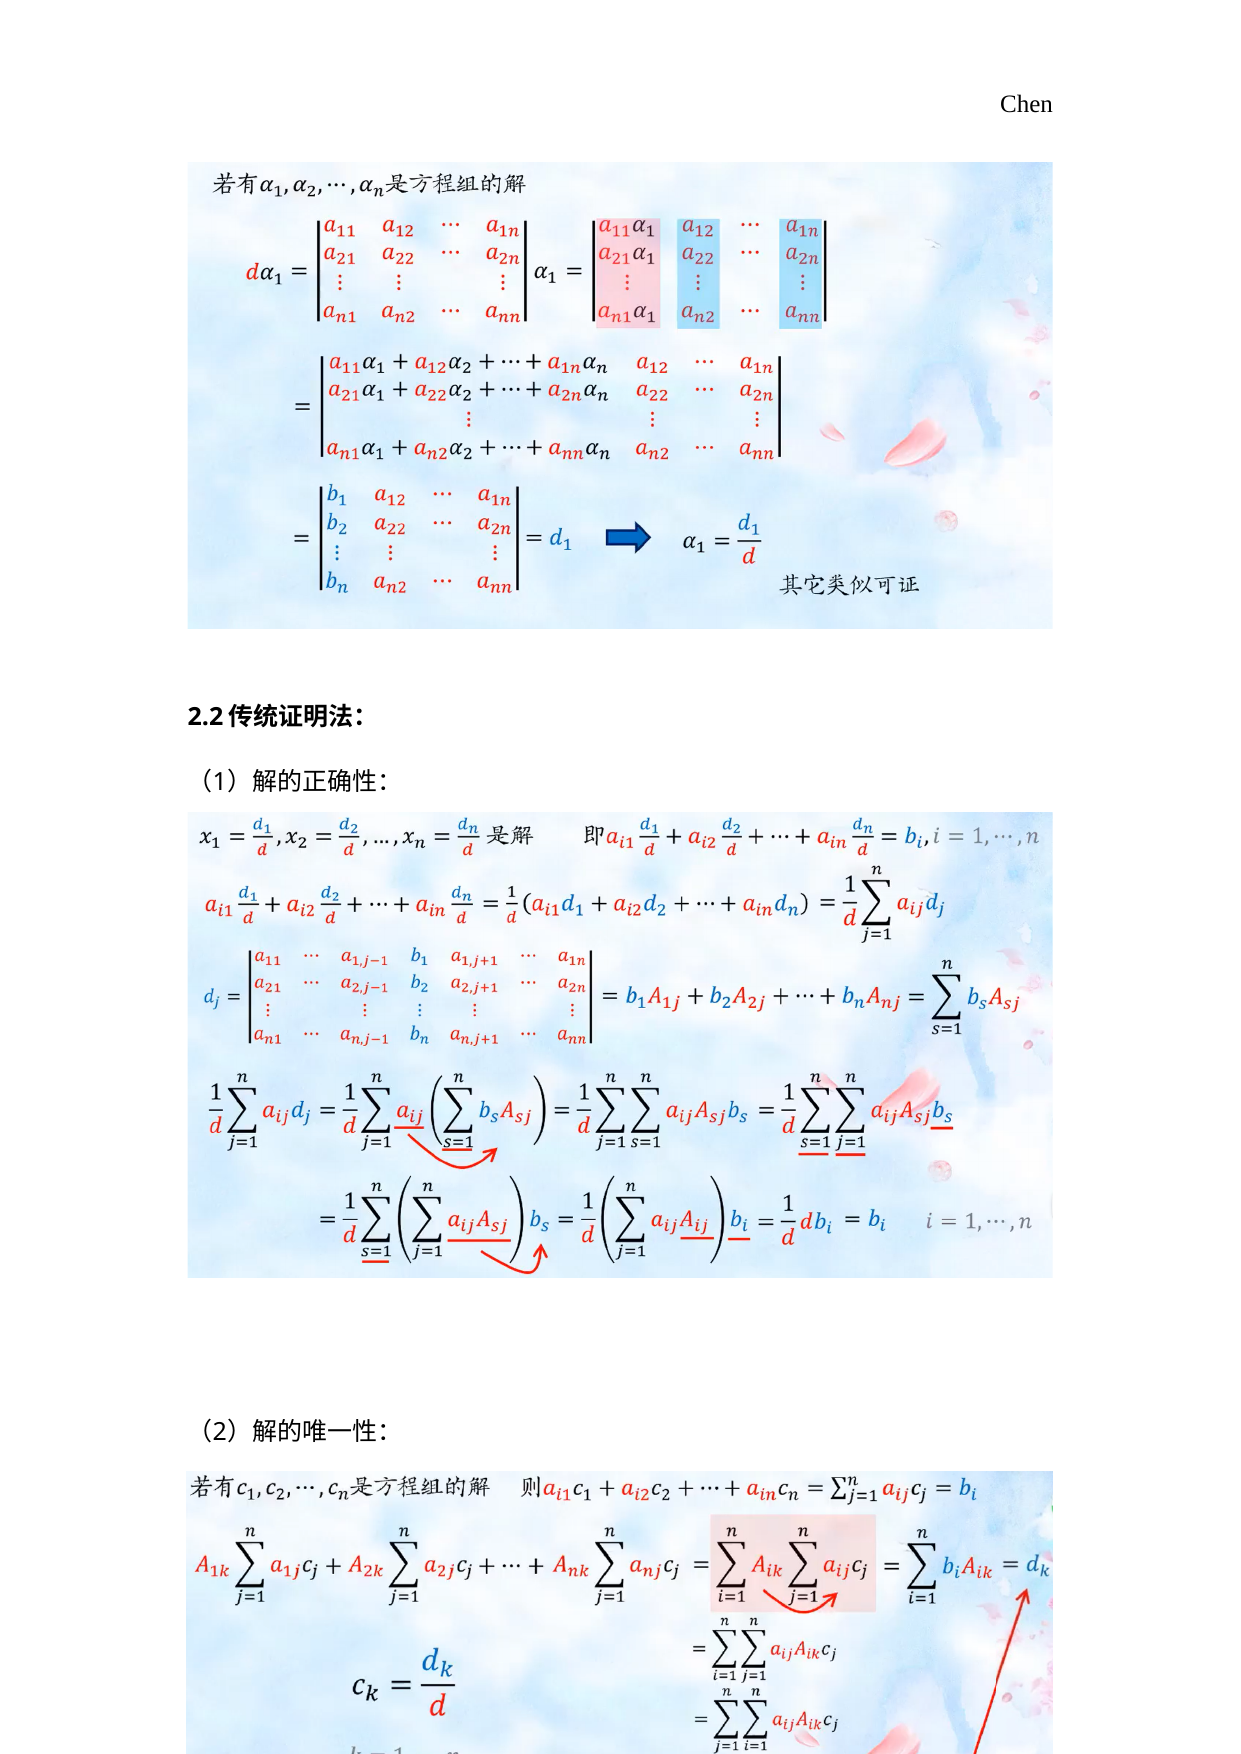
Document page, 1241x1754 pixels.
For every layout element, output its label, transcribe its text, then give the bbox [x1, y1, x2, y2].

text 2.2传统证明法： [187, 682, 1053, 747]
picture [187, 162, 1053, 629]
picture [187, 812, 1053, 1278]
text （1）解的正确性： [187, 747, 1053, 812]
picture [186, 1471, 1053, 1754]
text （2）解的唯一性： [187, 1397, 1053, 1462]
